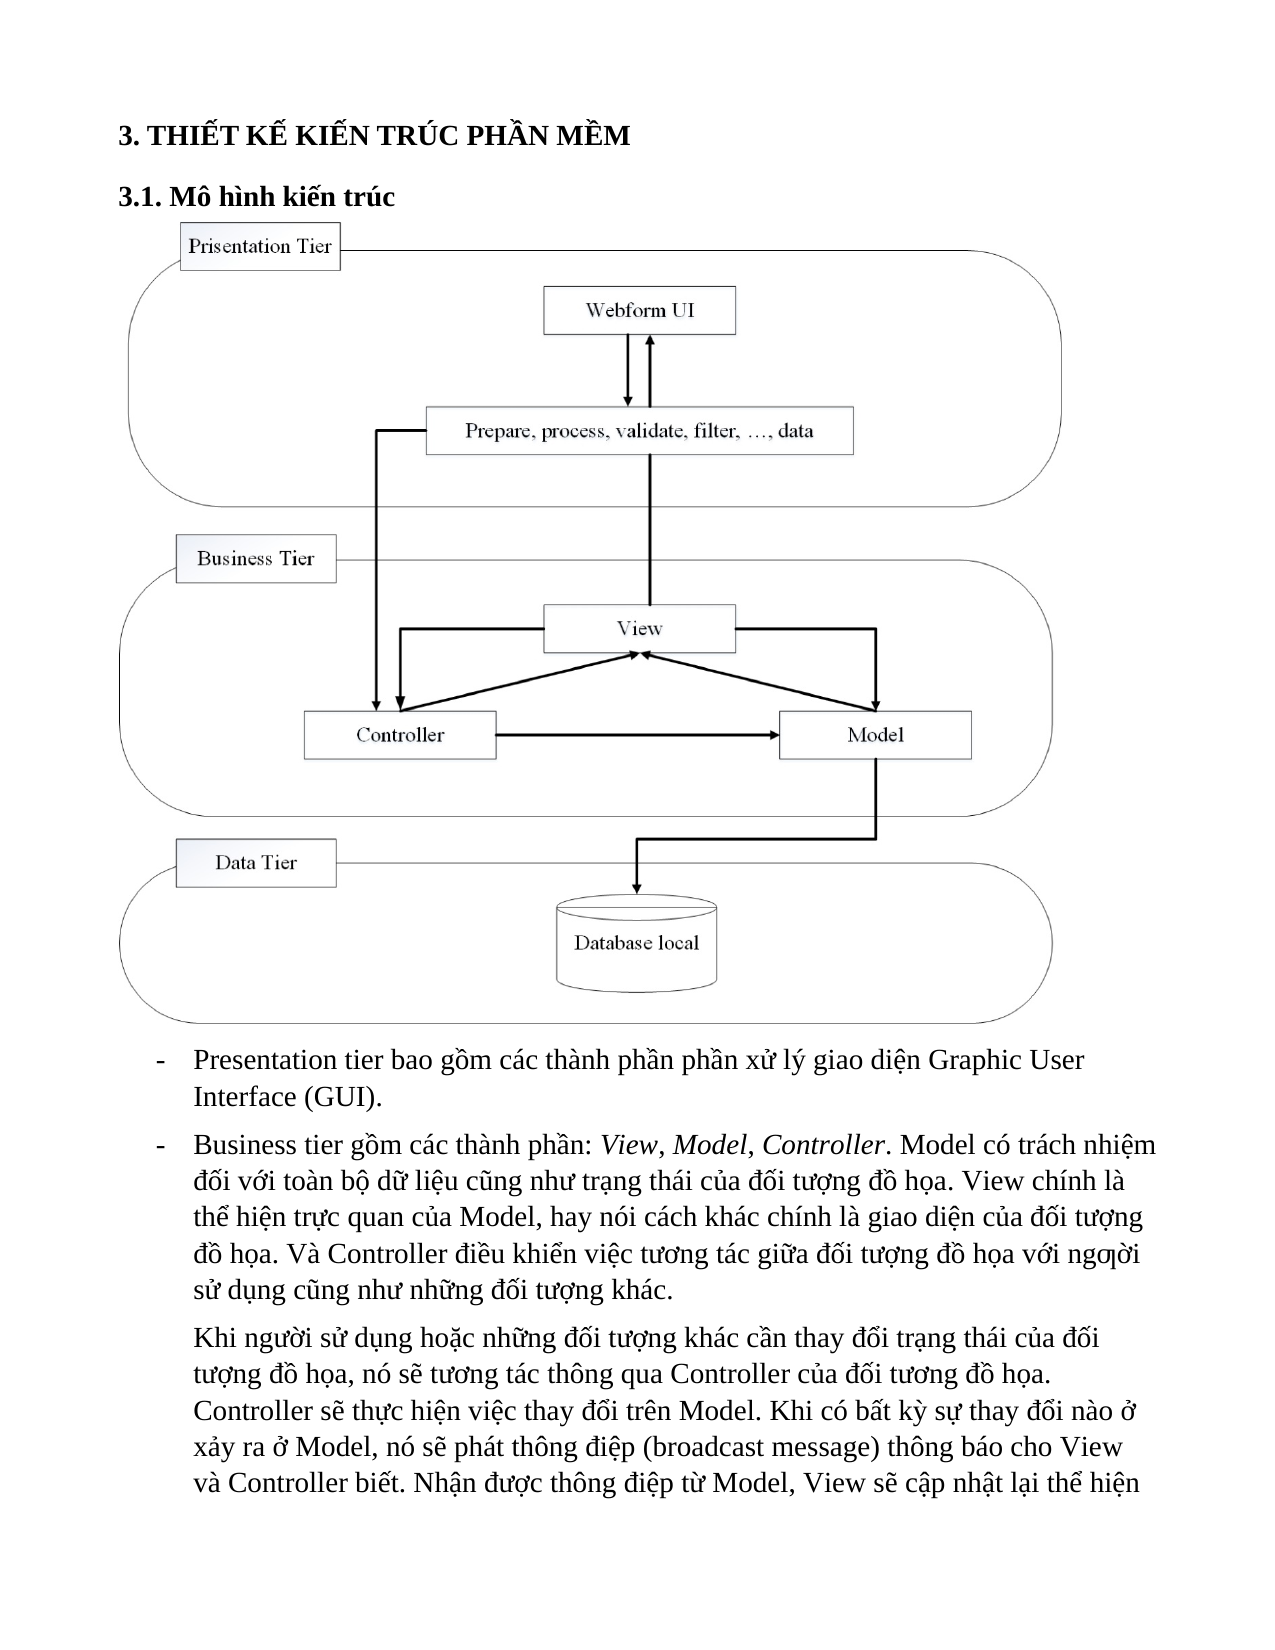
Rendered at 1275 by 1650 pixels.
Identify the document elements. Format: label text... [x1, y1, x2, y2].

subtitle 3.1. Mô hình kiến trúc [118, 179, 1157, 213]
list Business tier gồm các thành phần: View, Model, Controller. Model có trách nhiệm đối với toàn bộ dữ liệu cũng như trạng thái của đối tượng đồ họa. View chính là thể hiện trực quan của Model, hay nói cách khác chính là giao diện của đối tượng đồ họa. Và Controller điều khiển việc tương tác giữa đối tượng đồ họa với ngƣời sử dụng cũng như những đối tượng khác. [156, 1127, 1157, 1305]
picture [118, 221, 1062, 1024]
subtitle 3. THIẾT KẾ KIẾN TRÚC PHẦN MỀM [118, 118, 1157, 152]
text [193, 1321, 1157, 1499]
list Presentation tier bao gồm các thành phần phần xử lý giao diện Graphic User Interface (GUI). [156, 1042, 1157, 1112]
